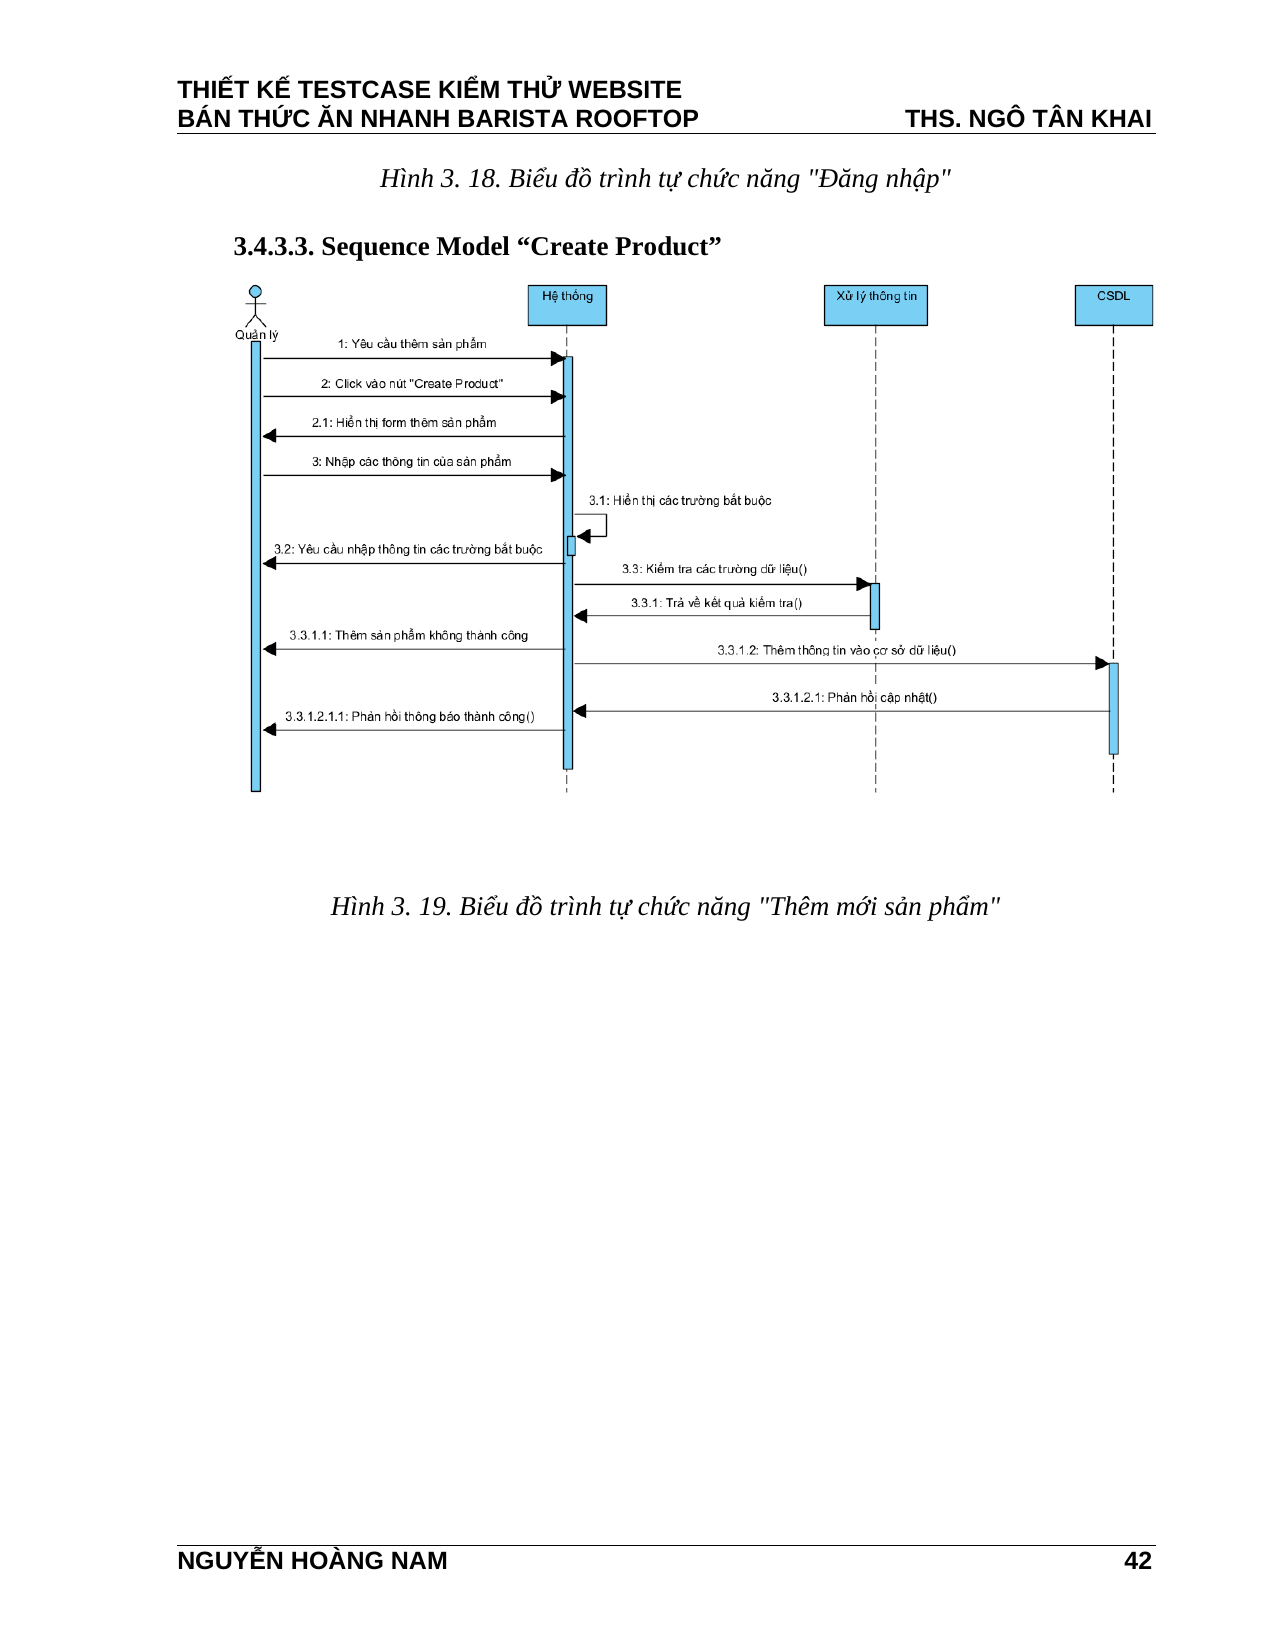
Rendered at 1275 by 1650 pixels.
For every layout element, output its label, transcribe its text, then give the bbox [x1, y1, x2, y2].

text Hình 3. 18. Biểu đồ trình tự chức năng "Đăng nhập" [177, 162, 1156, 193]
picture [233, 275, 1157, 803]
subtitle 3.4.3.3. Sequence Model “Create Product” [233, 229, 1156, 261]
text Hình 3. 19. Biểu đồ trình tự chức năng "Thêm mới sản phẩm" [177, 891, 1156, 922]
